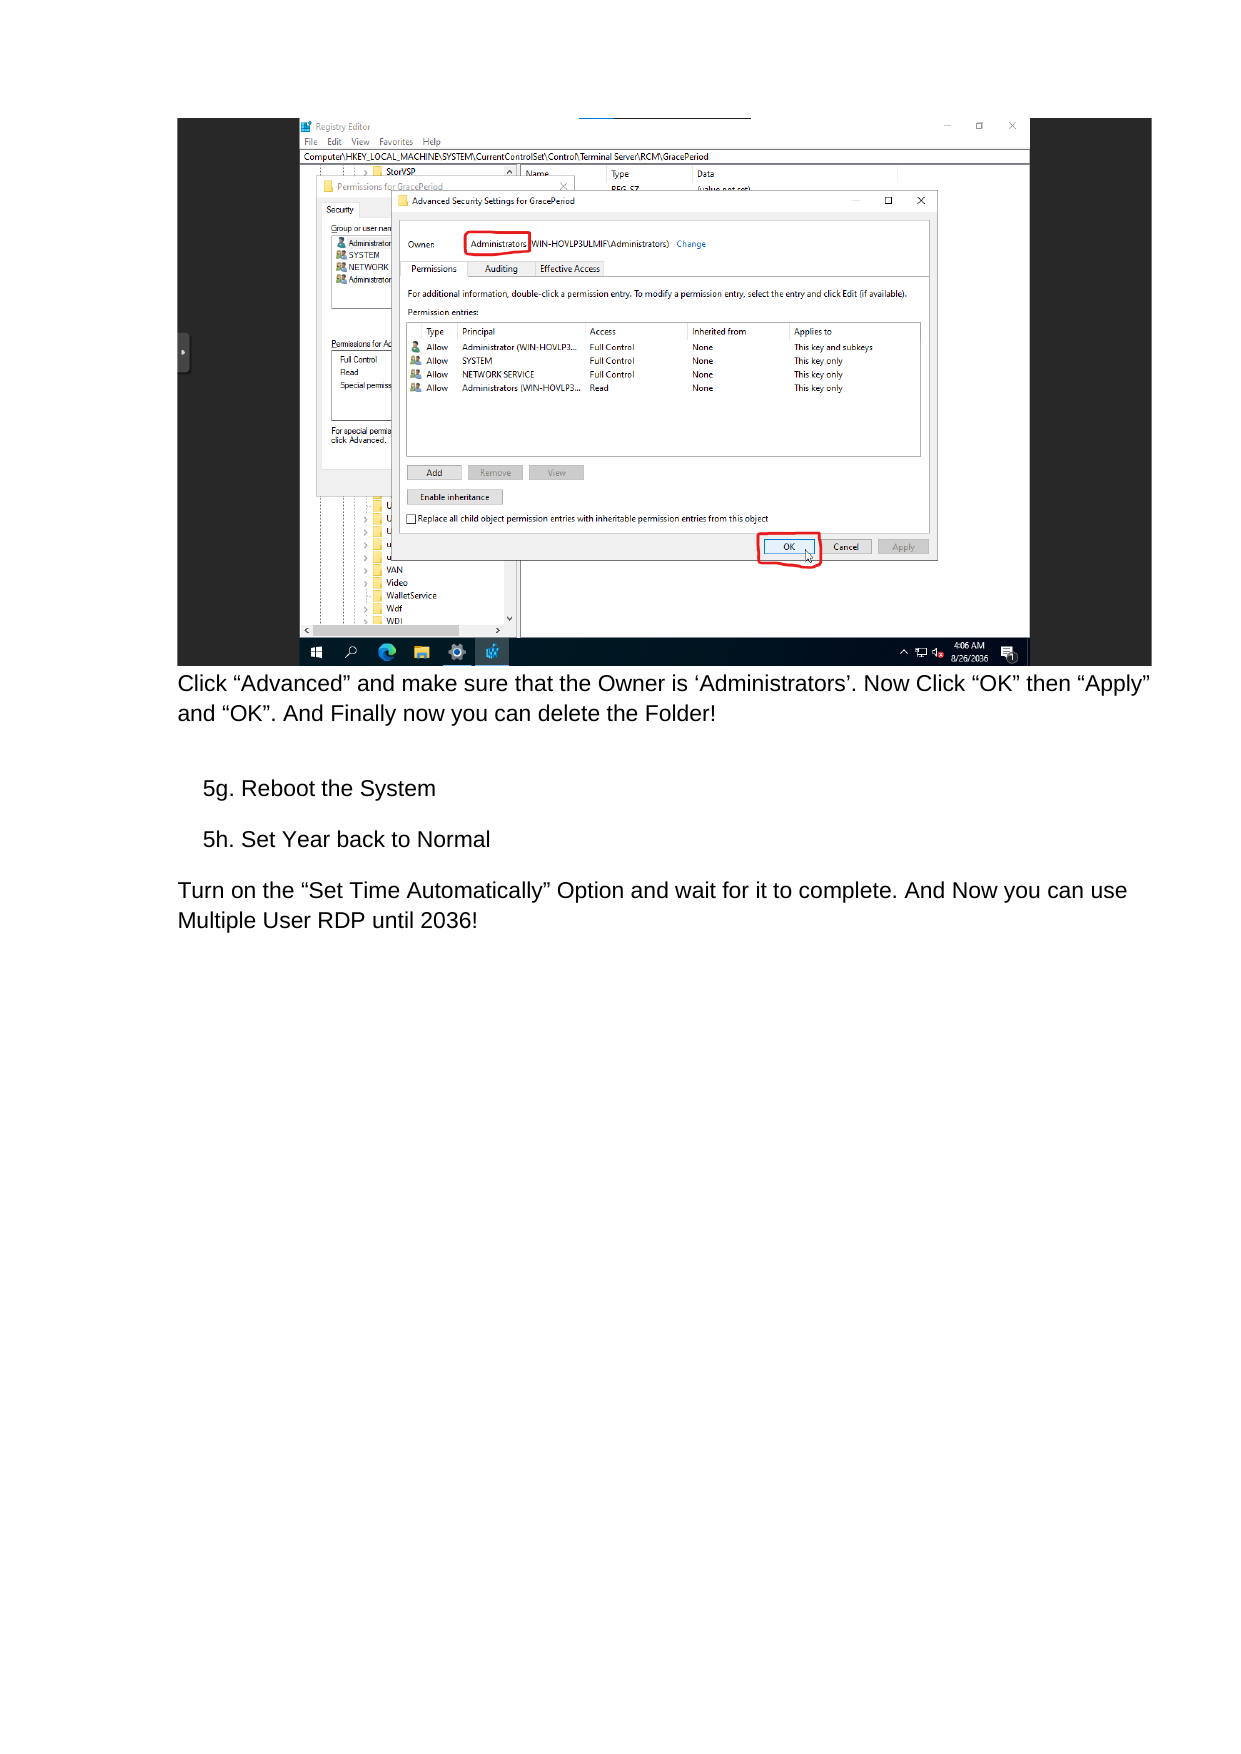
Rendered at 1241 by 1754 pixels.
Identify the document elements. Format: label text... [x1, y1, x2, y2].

text Turn on the “Set Time Automatically” Option and wait for it to complete. And Now you can use Multiple User RDP until 2036! [177, 877, 1152, 933]
picture [177, 118, 1152, 666]
text 5g. Reboot the System [177, 774, 1152, 801]
text Click “Advanced” and make sure that the Owner is ‘Administrators’. Now Click “OK” then “Apply” and “OK”. And Finally now you can delete the Folder! [177, 666, 1152, 726]
text 5h. Set Year back to Normal [177, 826, 1152, 852]
